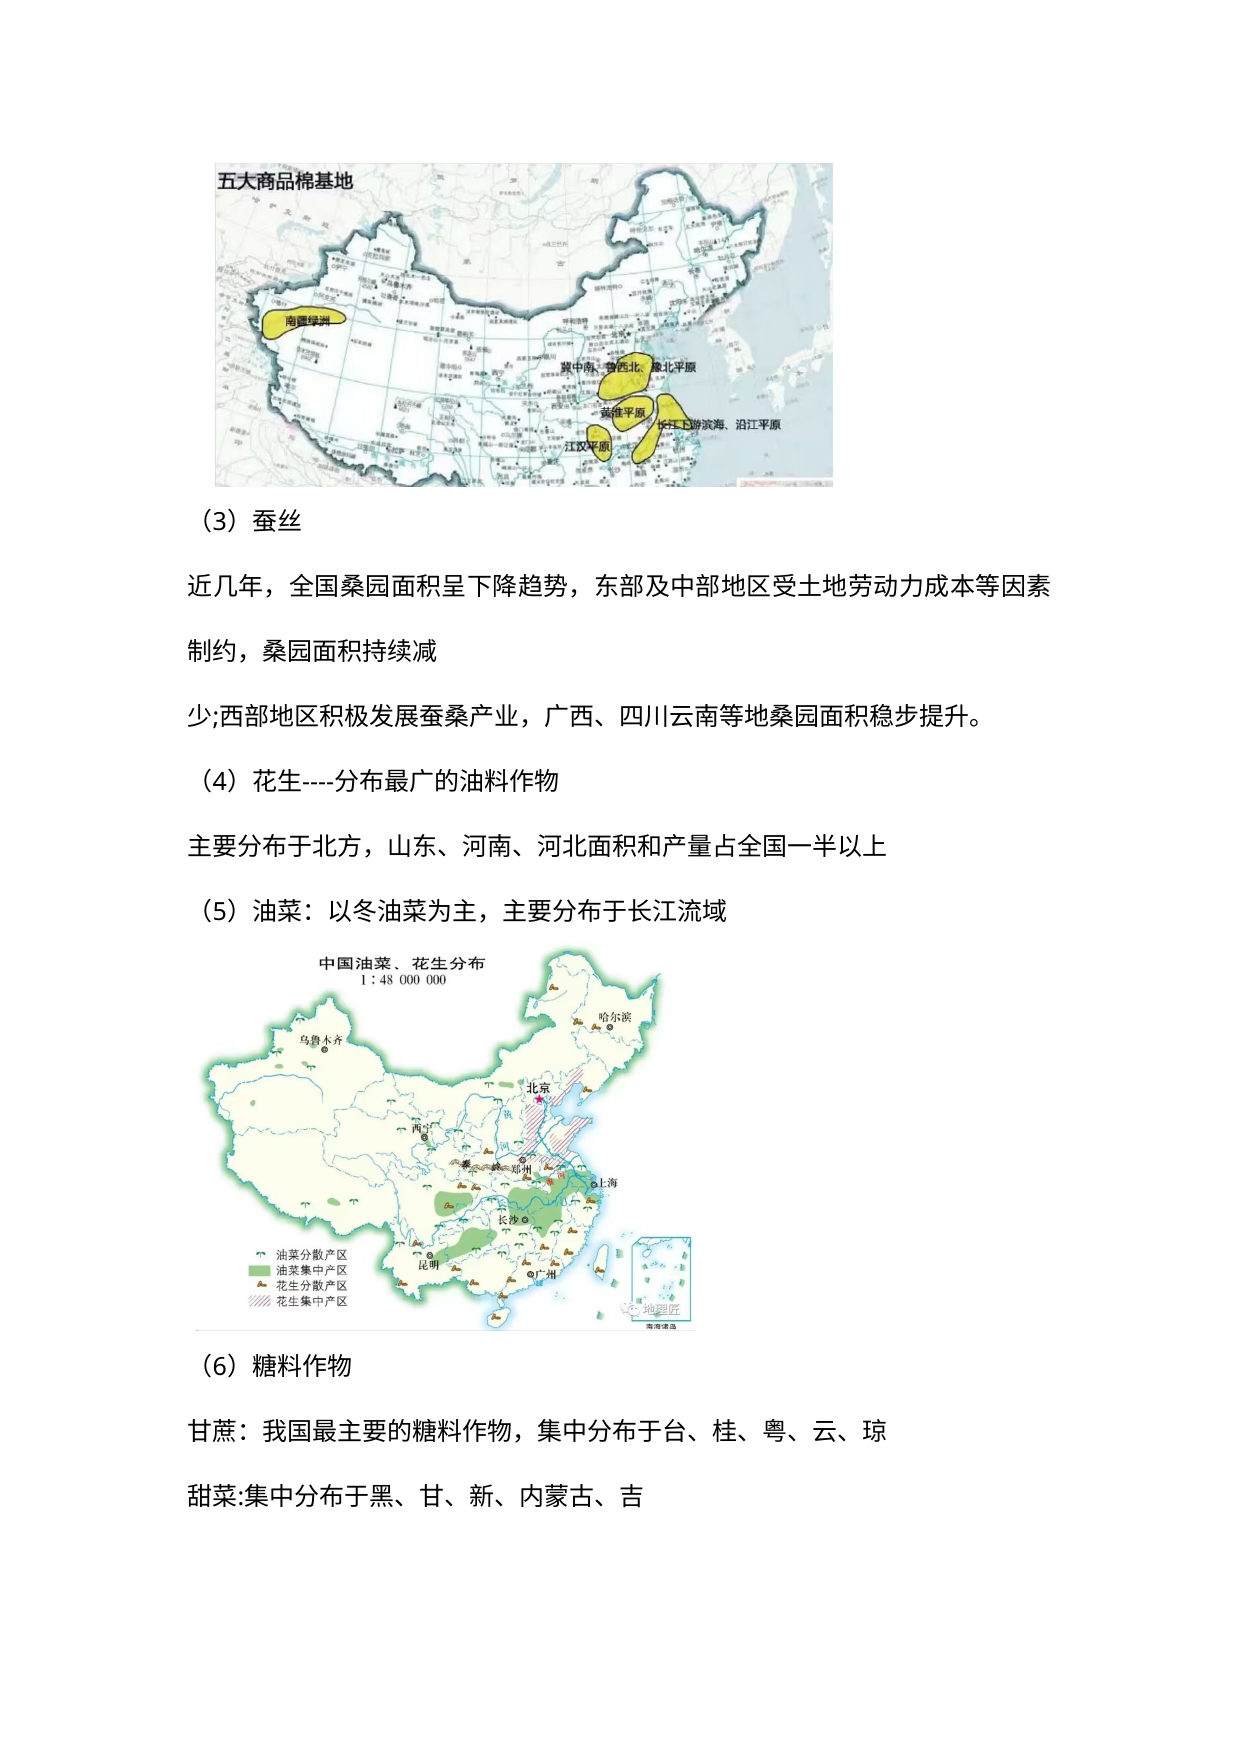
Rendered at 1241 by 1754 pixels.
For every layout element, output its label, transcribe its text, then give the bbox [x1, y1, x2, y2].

list 甘蔗：我国最主要的糖料作物，集中分布于台、桂、粤、云、琼 [187, 1397, 1053, 1462]
list （4）花生----分布最广的油料作物 [187, 747, 1053, 812]
picture [187, 943, 705, 1331]
list 蚕丝 [187, 487, 1053, 552]
list 少;西部地区积极发展蚕桑产业，广西、四川云南等地桑园面积稳步提升。 [187, 682, 1053, 747]
list 主要分布于北方，山东、河南、河北面积和产量占全国一半以上 [187, 812, 1053, 877]
list （6）糖料作物 [187, 1332, 1053, 1397]
list 甜菜:集中分布于黑、甘、新、内蒙古、吉 [187, 1462, 1053, 1527]
list 近几年，全国桑园面积呈下降趋势，东部及中部地区受土地劳动力成本等因素制约，桑园面积持续减 [187, 552, 1053, 682]
picture [187, 162, 854, 487]
